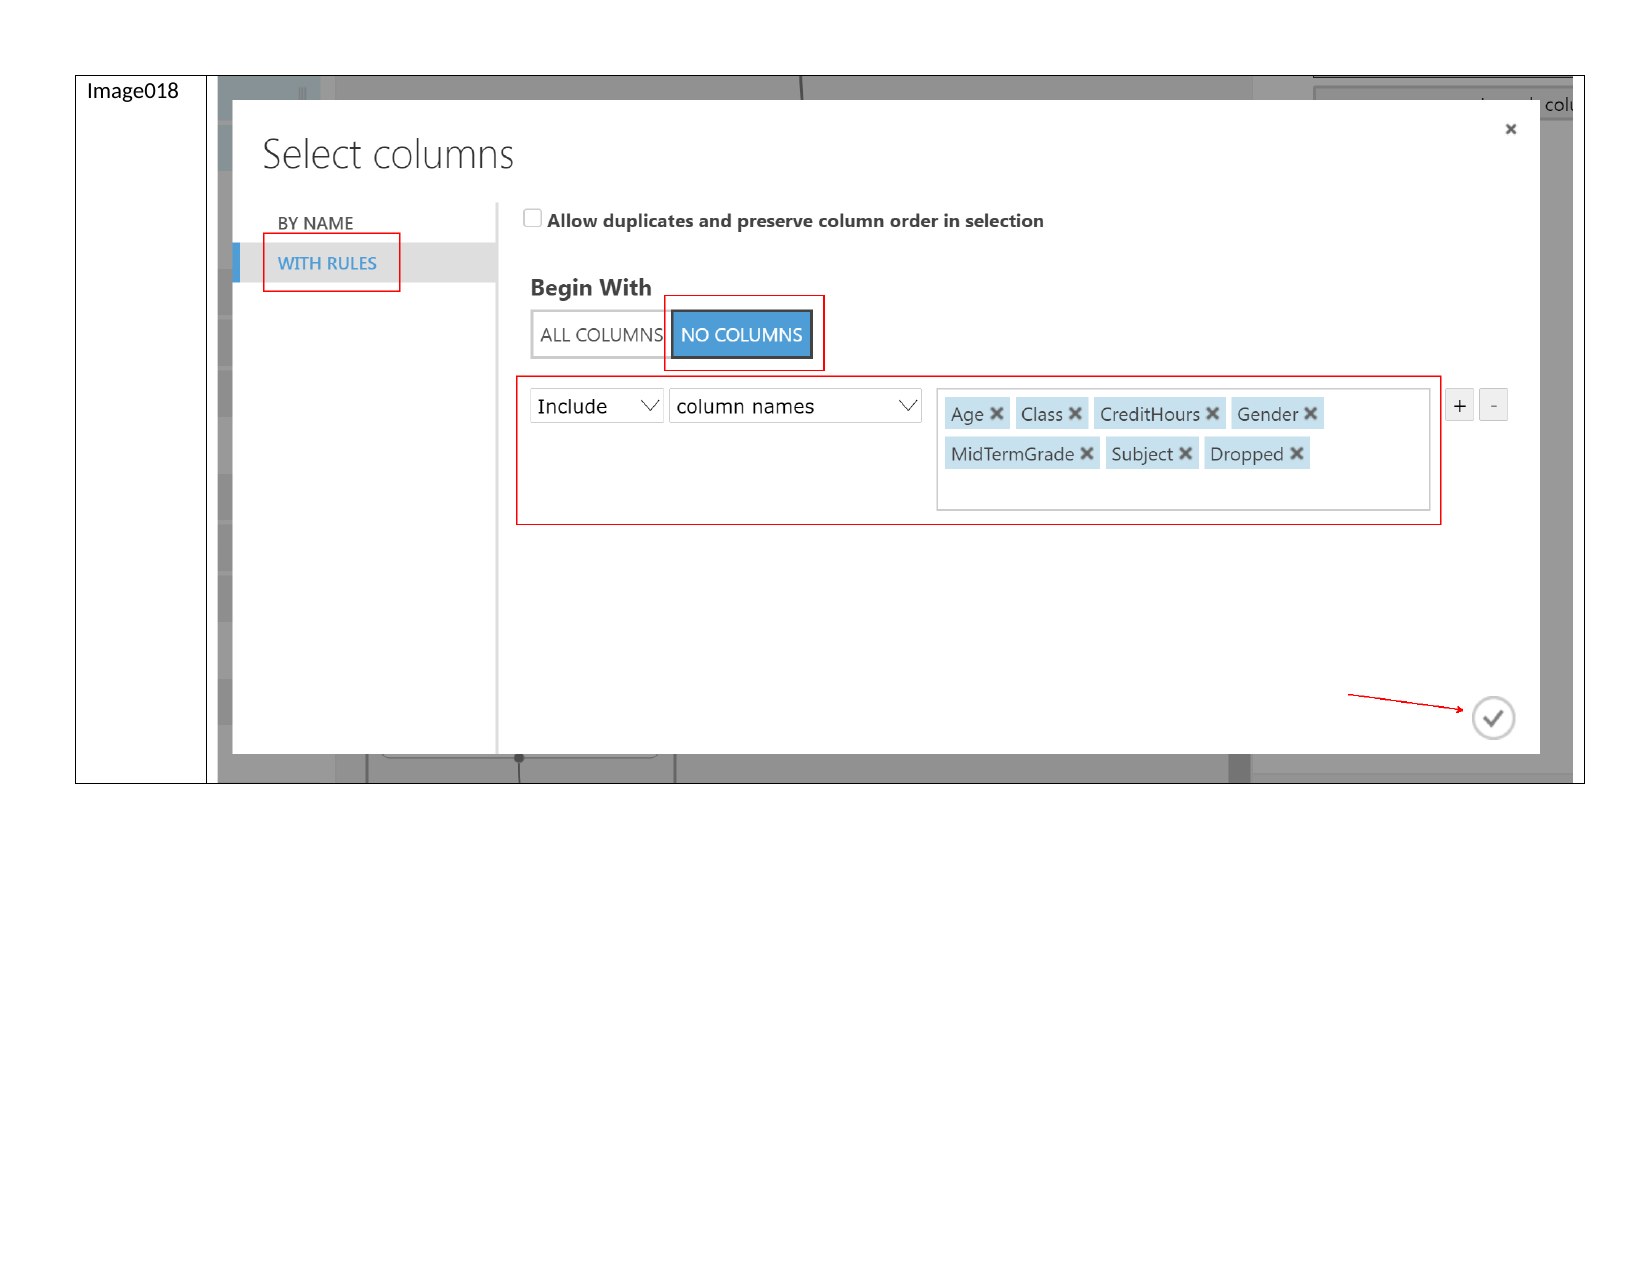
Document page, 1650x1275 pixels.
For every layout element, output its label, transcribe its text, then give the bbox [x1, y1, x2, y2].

table_cell [1573, 76, 1584, 783]
table_cell [207, 76, 217, 783]
table_cell Image018 [76, 76, 206, 783]
picture [217, 76, 1573, 783]
